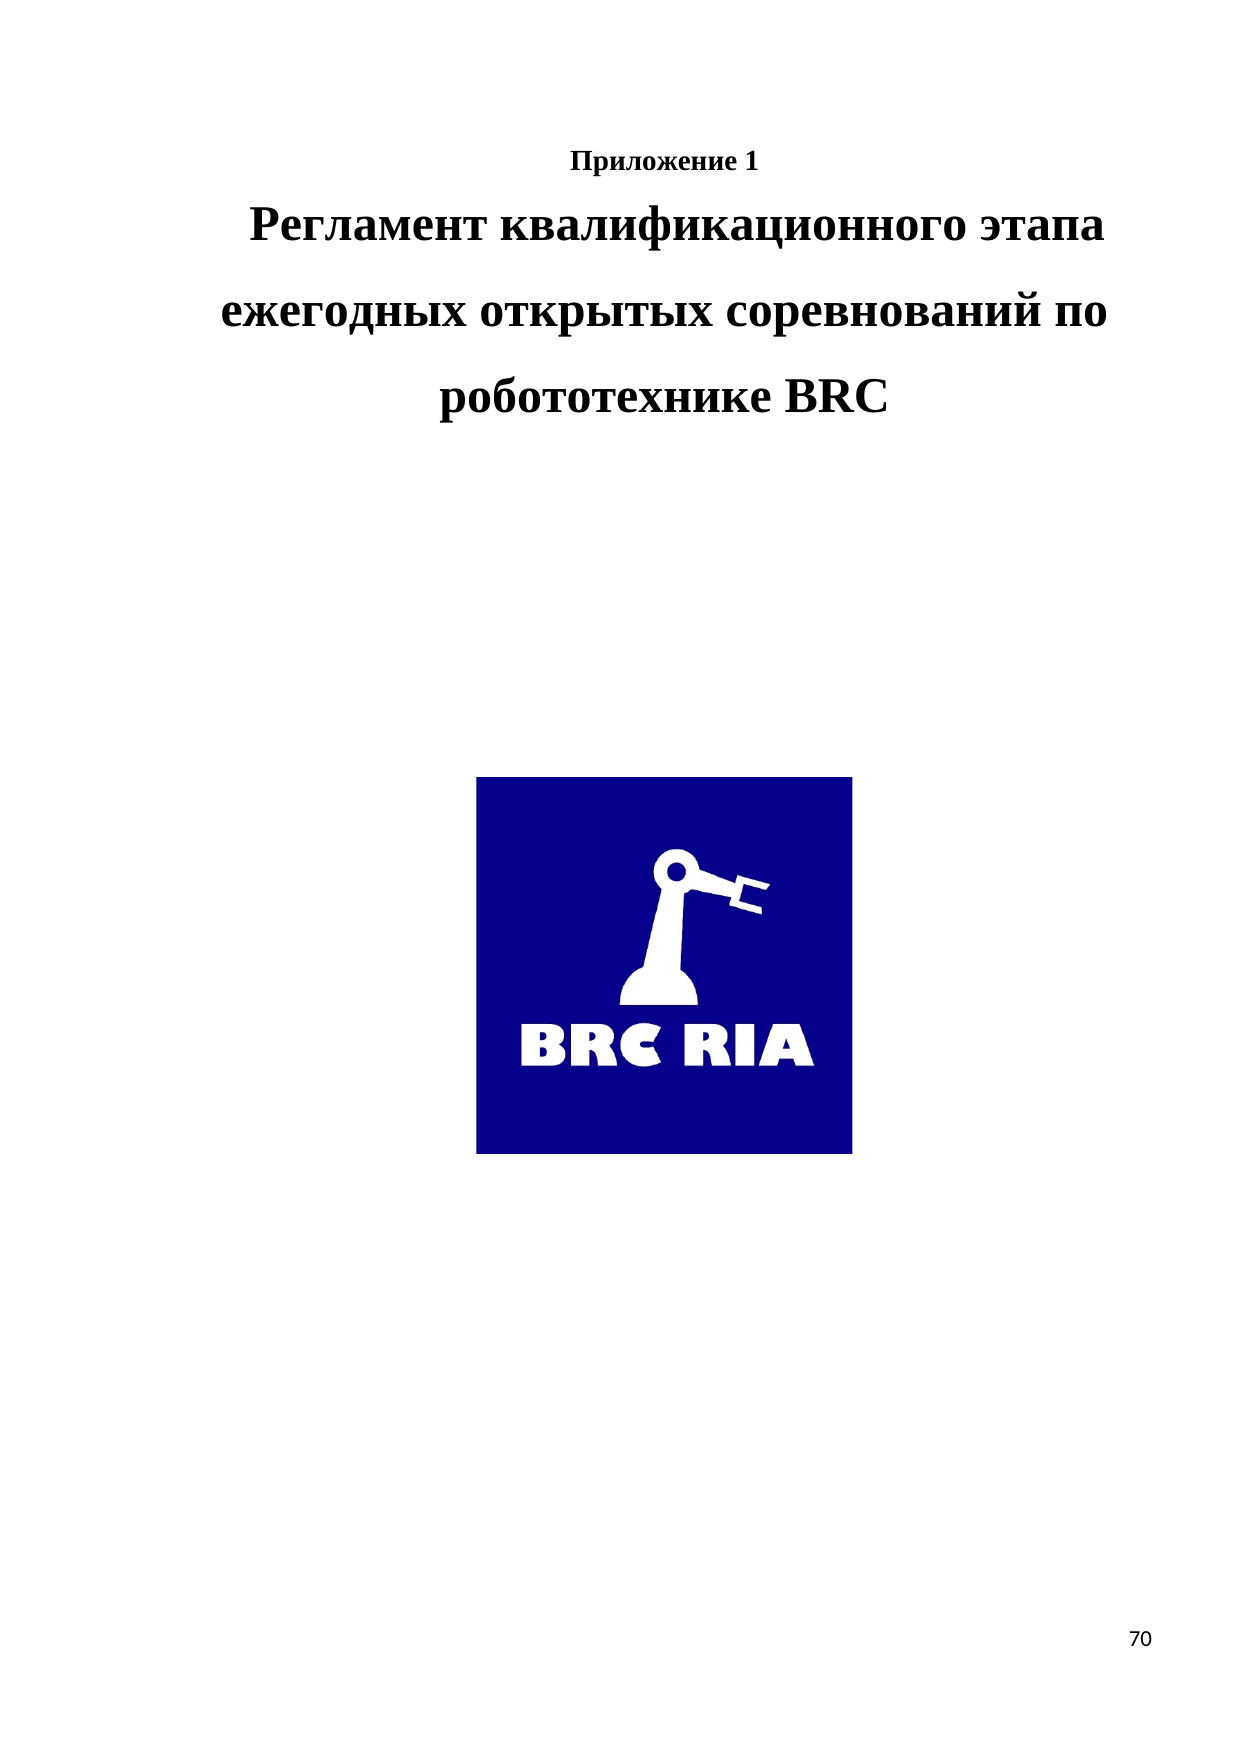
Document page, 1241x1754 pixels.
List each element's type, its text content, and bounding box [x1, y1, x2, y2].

text Регламент квалификационного этапа ежегодных открытых соревнований по робототехнике BRC [177, 193, 1152, 423]
picture [476, 777, 853, 1154]
subtitle Приложение 1 [177, 143, 1152, 177]
